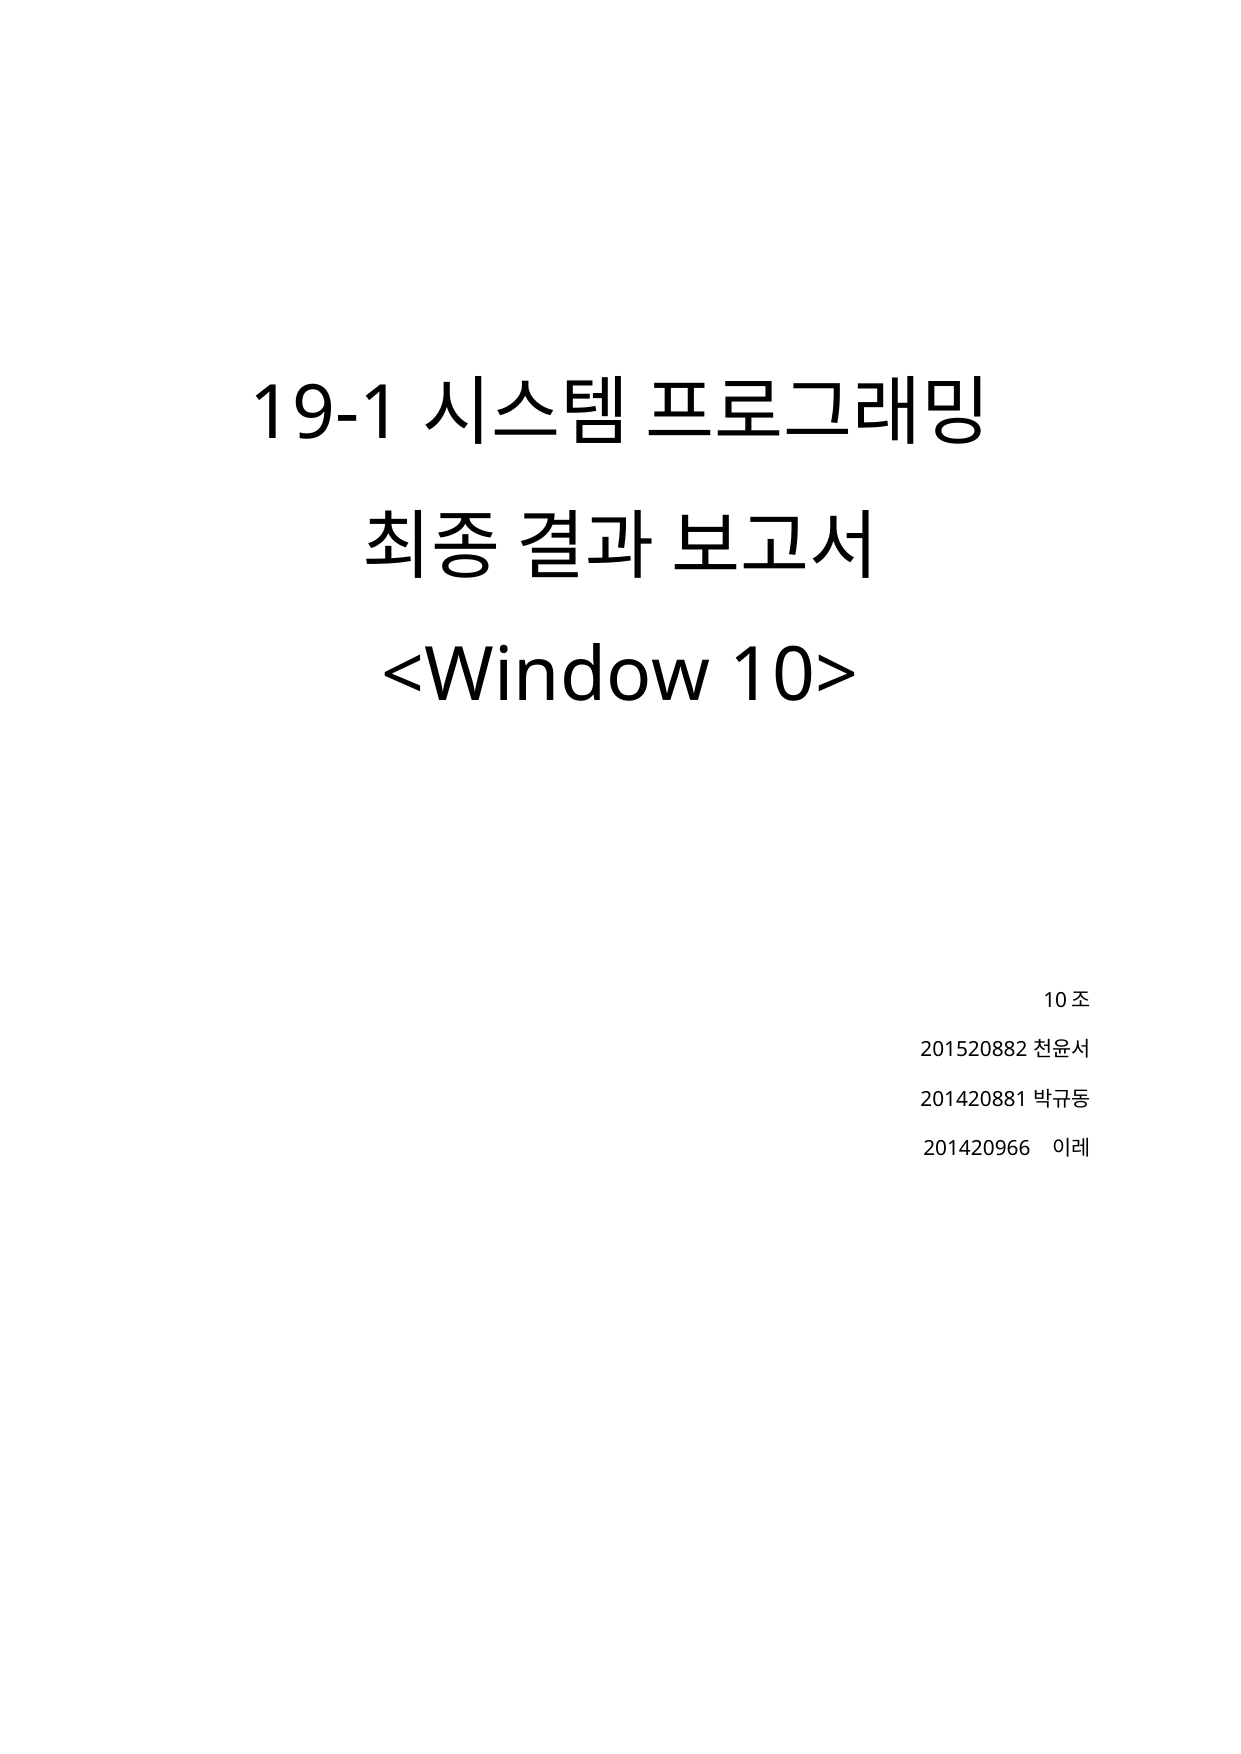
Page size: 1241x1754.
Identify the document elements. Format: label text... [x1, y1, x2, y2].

text 10조 [150, 983, 1090, 1013]
text 19-1 시스템 프로그래밍 [150, 351, 1090, 460]
text 201420966 이레 [150, 1131, 1090, 1162]
text 201420881 박규동 [150, 1082, 1090, 1112]
text <Window 10> [150, 620, 1090, 722]
text 201520882 천윤서 [150, 1032, 1090, 1063]
text 최종 결과 보고서 [150, 486, 1090, 594]
